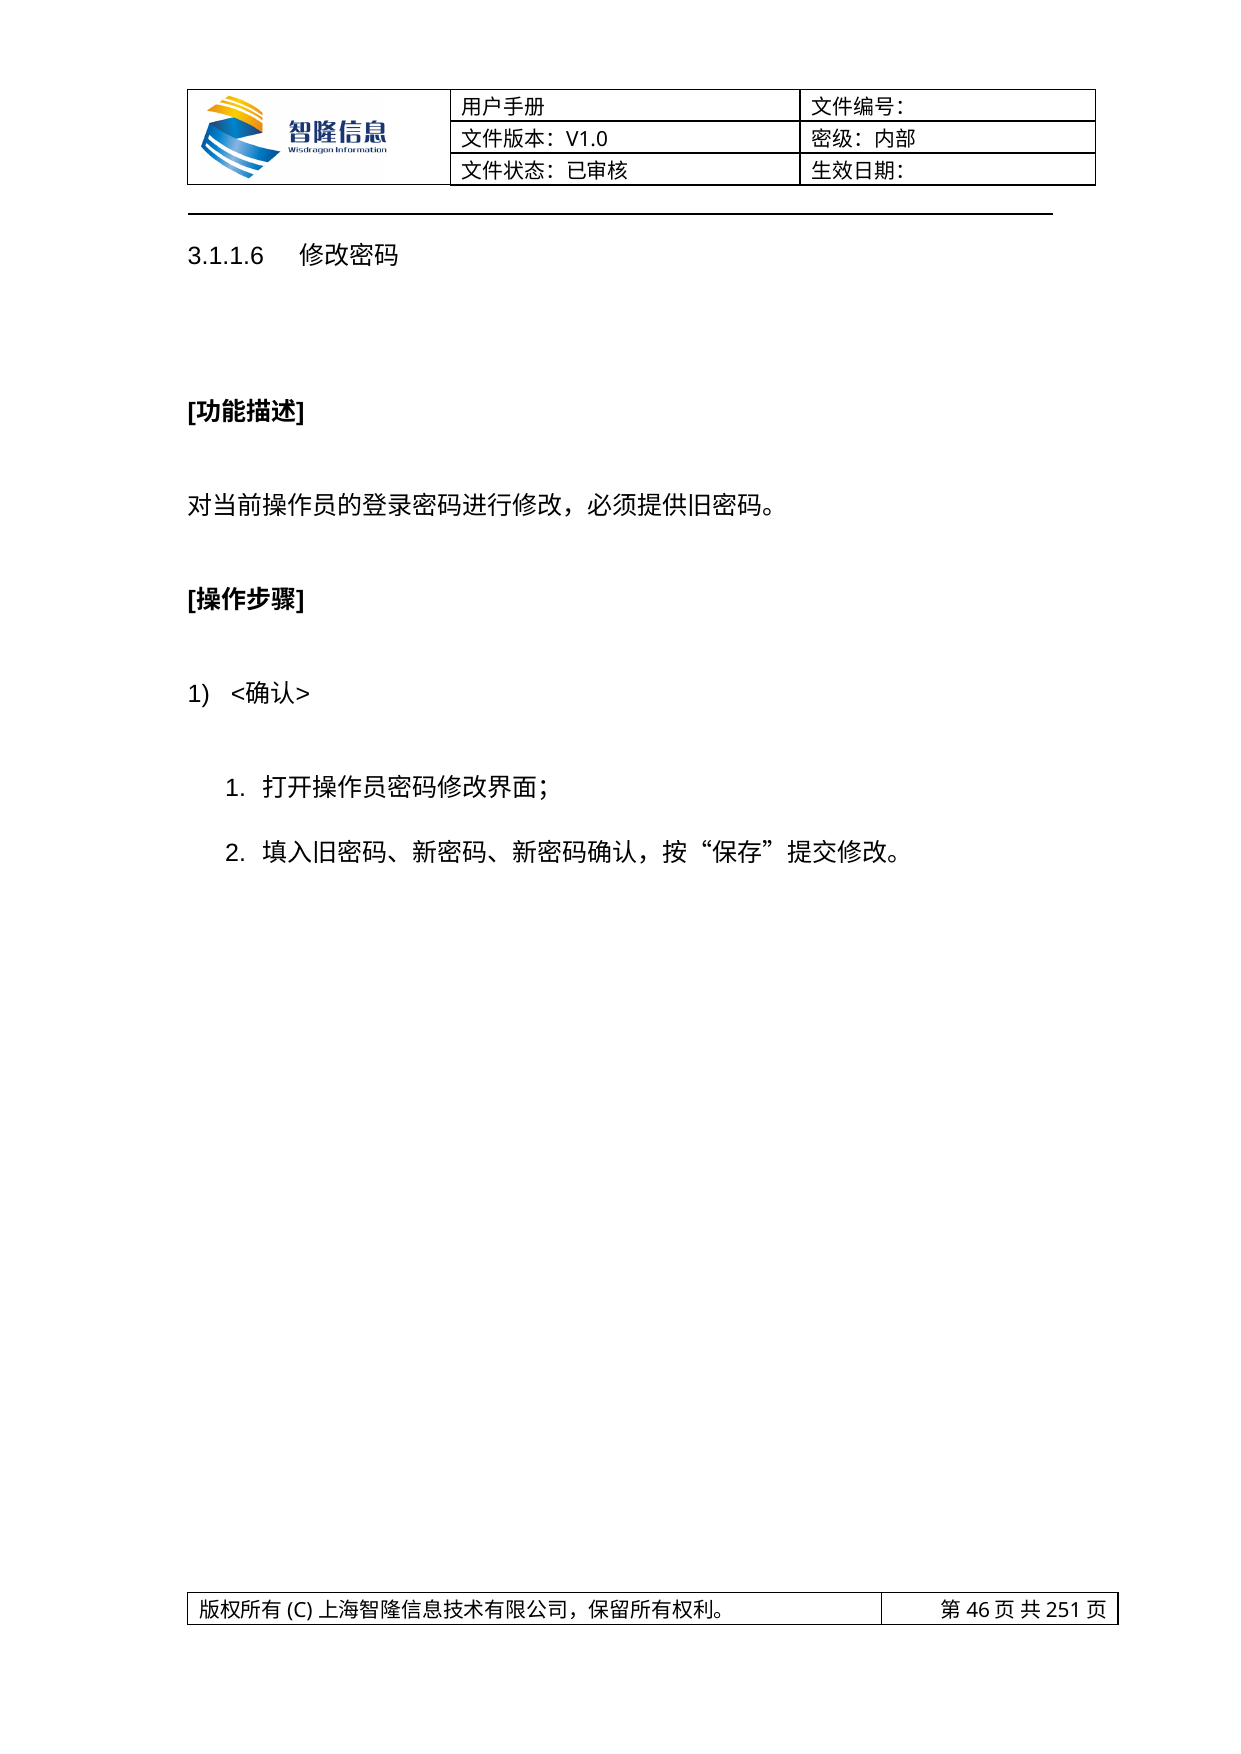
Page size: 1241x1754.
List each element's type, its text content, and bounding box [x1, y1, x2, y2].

text 3.1.1.6 修改密码 [187, 221, 1053, 286]
list 打开操作员密码修改界面； [225, 753, 1053, 818]
picture [198, 91, 388, 183]
list 填入旧密码、新密码、新密码确认，按“保存”提交修改。 [225, 818, 1053, 883]
text [操作步骤] [187, 565, 1053, 630]
text 1) <确认> [187, 659, 1053, 724]
text [功能描述] [187, 377, 1053, 442]
text 对当前操作员的登录密码进行修改，必须提供旧密码。 [187, 471, 1053, 536]
